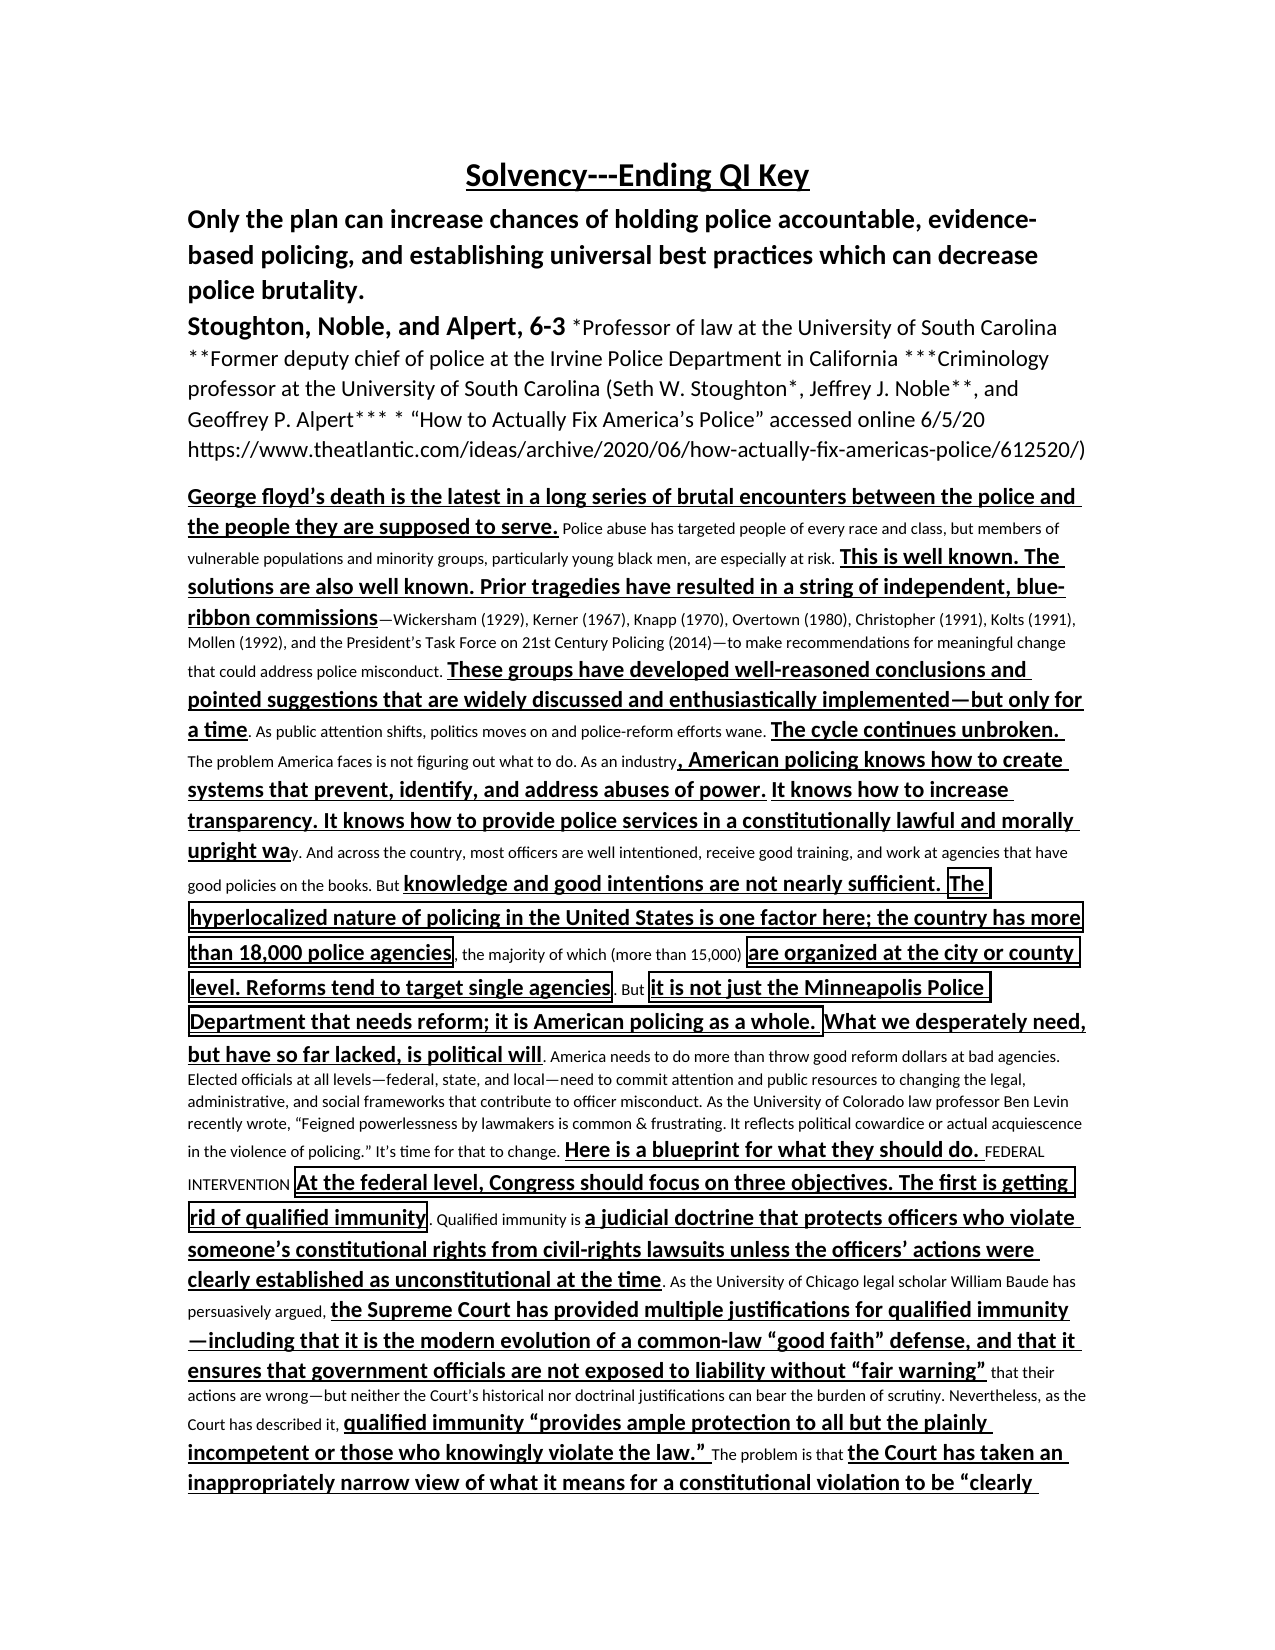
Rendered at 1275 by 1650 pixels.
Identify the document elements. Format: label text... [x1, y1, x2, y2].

text Stoughton, Noble, and Alpert, 6-3 *Professor of law at the University of South Carolina **Former deputy chief of police at the Irvine Police Department in California ***Criminology professor at the University of South Carolina (Seth W. Stoughton*, Jeffrey J. Noble**, and Geoffrey P. Alpert*** * “How to Actually Fix America’s Police” accessed online 6/5/20 https://www.theatlantic.com/ideas/archive/2020/06/how-actually-fix-americas-police/612520/) [187, 309, 1087, 463]
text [187, 482, 1087, 1496]
subtitle Only the plan can increase chances of holding police accountable, evidence-based policing, and establishing universal best practices which can decrease police brutality. [187, 202, 1087, 307]
subtitle Solvency---Ending QI Key [187, 154, 1087, 195]
